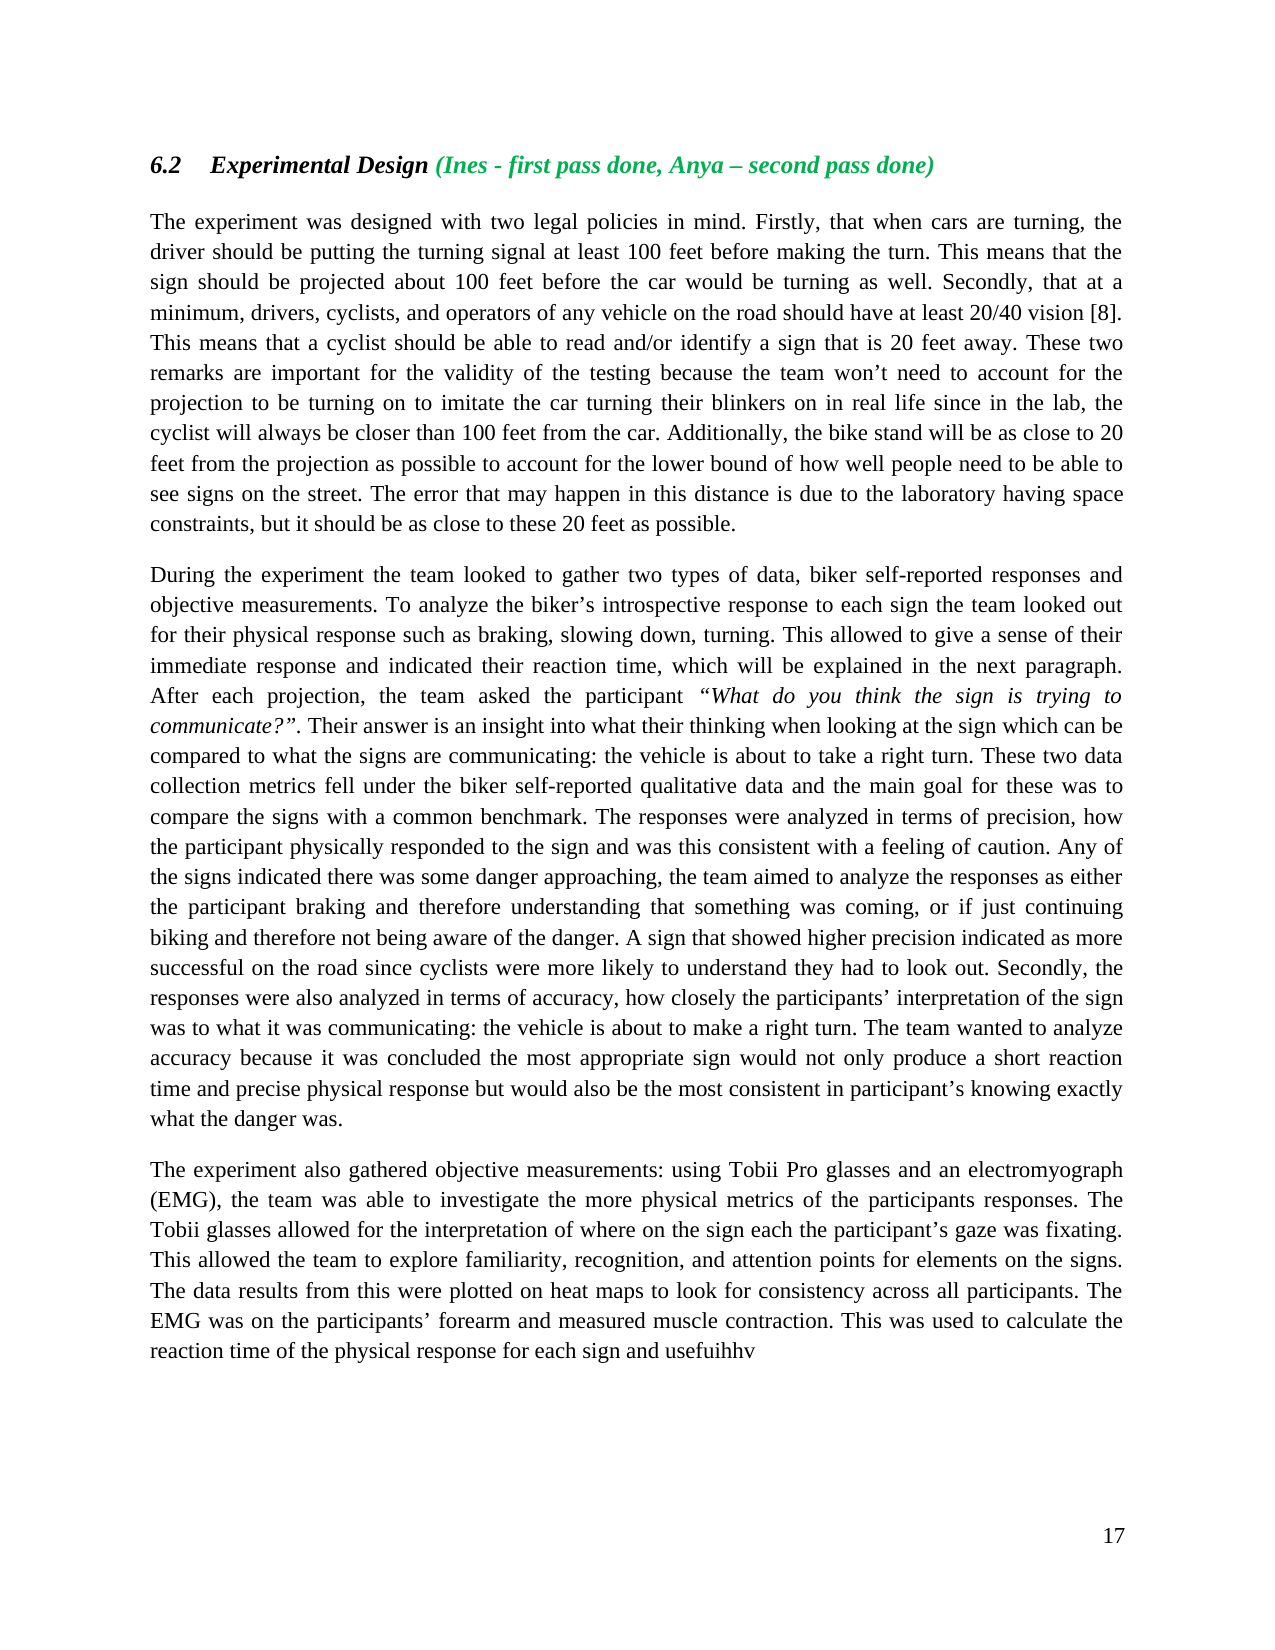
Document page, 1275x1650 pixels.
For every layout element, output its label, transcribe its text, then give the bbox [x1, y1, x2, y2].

text During the experiment the team looked to gather two types of data, biker self-reported responses and objective measurements. To analyze the biker’s introspective response to each sign the team looked out for their physical response such as braking, slowing down, turning. This allowed to give a sense of their immediate response and indicated their reaction time, which will be explained in the next paragraph. After each projection, the team asked the participant “What do you think the sign is trying to communicate?”. Their answer is an insight into what their thinking when looking at the sign which can be compared to what the signs are communicating: the vehicle is about to take a right turn. These two data collection metrics fell under the biker self-reported qualitative data and the main goal for these was to compare the signs with a common benchmark. The responses were analyzed in terms of precision, how the participant physically responded to the sign and was this consistent with a feeling of caution. Any of the signs indicated there was some danger approaching, the team aimed to analyze the responses as either the participant braking and therefore understanding that something was coming, or if just continuing biking and therefore not being aware of the danger. A sign that showed higher precision indicated as more successful on the road since cyclists were more likely to understand they had to look out. Secondly, the responses were also analyzed in terms of accuracy, how closely the participants’ interpretation of the sign was to what it was communicating: the vehicle is about to make a right turn. The team wanted to analyze accuracy because it was concluded the most appropriate sign would not only produce a short reaction time and precise physical response but would also be the most consistent in participant’s knowing exactly what the danger was. [150, 561, 1125, 1131]
text The experiment was designed with two legal policies in mind. Firstly, that when cars are turning, the driver should be putting the turning signal at least 100 feet before making the turn. This means that the sign should be projected about 100 feet before the car would be turning as well. Secondly, that at a minimum, drivers, cyclists, and operators of any vehicle on the road should have at least 20/40 vision [8]. This means that a cyclist should be able to read and/or identify a sign that is 20 feet away. These two remarks are important for the validity of the testing because the team won’t need to account for the projection to be turning on to imitate the car turning their blinkers on in real life since in the lab, the cyclist will always be closer than 100 feet from the car. Additionally, the bike stand will be as close to 20 feet from the projection as possible to account for the lower bound of how well people need to be able to see signs on the street. The error that may happen in this distance is due to the laboratory having space constraints, but it should be as close to these 20 feet as possible. [150, 208, 1125, 536]
text The experiment also gathered objective measurements: using Tobii Pro glasses and an electromyograph (EMG), the team was able to investigate the more physical metrics of the participants responses. The Tobii glasses allowed for the interpretation of where on the sign each the participant’s gaze was fixating. This allowed the team to explore familiarity, recognition, and attention points for elements on the signs. The data results from this were plotted on heat maps to look for consistency across all participants. The EMG was on the participants’ forearm and measured muscle contraction. This was used to calculate the reaction time of the physical response for each sign and usefuihhv [150, 1156, 1125, 1363]
subtitle Experimental Design (Ines - first pass done, Anya – second pass done) [150, 150, 1125, 179]
